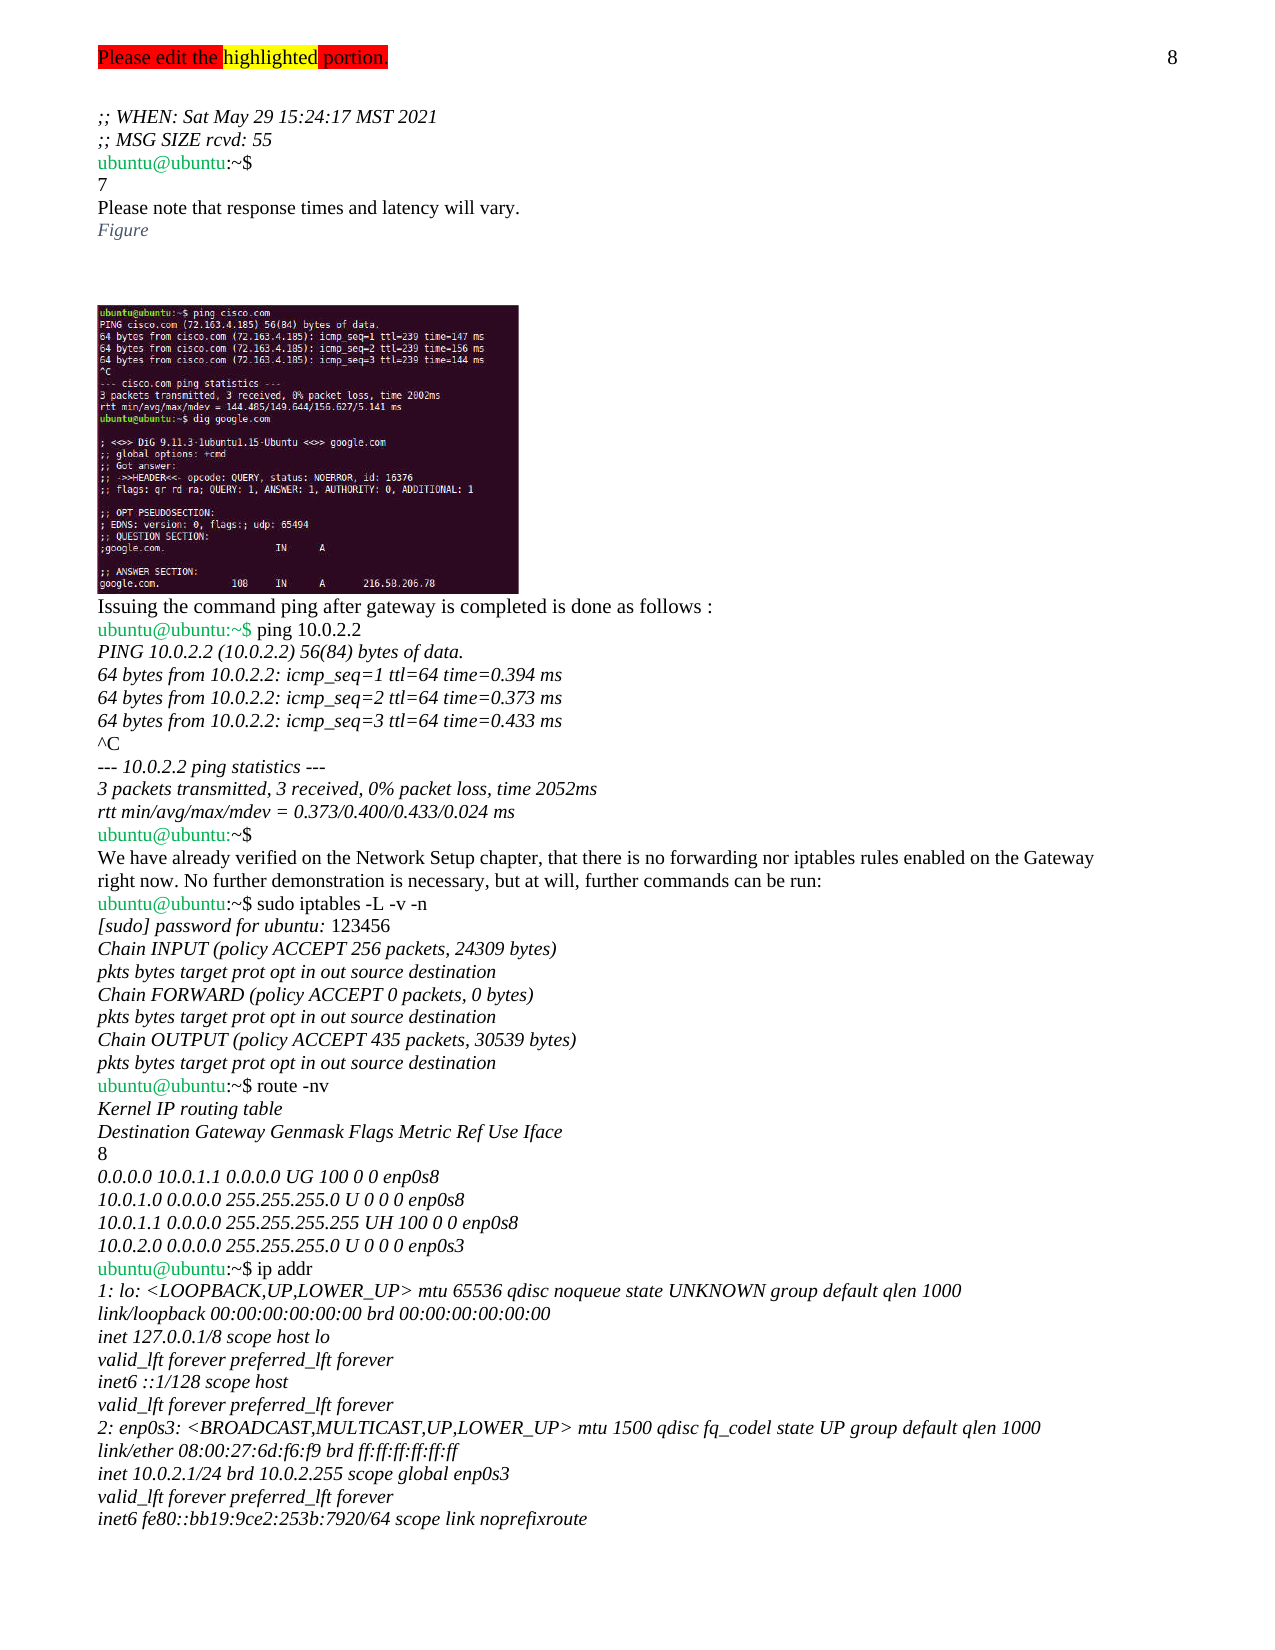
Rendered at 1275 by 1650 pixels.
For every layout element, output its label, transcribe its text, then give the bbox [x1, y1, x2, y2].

text 64 bytes from 10.0.2.2: icmp_seq=2 ttl=64 time=0.373 ms [97, 686, 1177, 709]
text link/loopback 00:00:00:00:00:00 brd 00:00:00:00:00:00 [97, 1302, 1177, 1325]
text 7 [97, 173, 1177, 196]
text link/ether 08:00:27:6d:f6:f9 brd ff:ff:ff:ff:ff:ff [97, 1439, 1177, 1462]
text Destination Gateway Genmask Flags Metric Ref Use Iface [97, 1119, 1177, 1142]
text 64 bytes from 10.0.2.2: icmp_seq=3 ttl=64 time=0.433 ms [97, 709, 1177, 732]
text valid_lft forever preferred_lft forever [97, 1348, 1177, 1371]
text ;; WHEN: Sat May 29 15:24:17 MST 2021 [97, 105, 1177, 128]
text Chain INPUT (policy ACCEPT 256 packets, 24309 bytes) [97, 937, 1177, 960]
text Kernel IP routing table [97, 1097, 1177, 1119]
text inet6 fe80::bb19:9ce2:253b:7920/64 scope link noprefixroute [97, 1507, 1177, 1530]
text valid_lft forever preferred_lft forever [97, 1484, 1177, 1507]
text 1: lo: <LOOPBACK,UP,LOWER_UP> mtu 65536 qdisc noqueue state UNKNOWN group default qlen 1000 [97, 1279, 1177, 1302]
text Issuing the command ping after gateway is completed is done as follows : [97, 594, 1177, 618]
text Chain OUTPUT (policy ACCEPT 435 packets, 30539 bytes) [97, 1028, 1177, 1051]
text pkts bytes target prot opt in out source destination [97, 960, 1177, 983]
text 3 packets transmitted, 3 received, 0% packet loss, time 2052ms [97, 777, 1177, 800]
text ^C [97, 732, 1177, 754]
text ubuntu@ubuntu:~$ ip addr [97, 1256, 1177, 1279]
text PING 10.0.2.2 (10.0.2.2) 56(84) bytes of data. [97, 641, 1177, 663]
text 64 bytes from 10.0.2.2: icmp_seq=1 ttl=64 time=0.394 ms [97, 663, 1177, 686]
text valid_lft forever preferred_lft forever [97, 1393, 1177, 1416]
text ubuntu@ubuntu:~$ [97, 823, 1177, 846]
text inet 10.0.2.1/24 brd 10.0.2.255 scope global enp0s3 [97, 1462, 1177, 1484]
text Chain FORWARD (policy ACCEPT 0 packets, 0 bytes) [97, 983, 1177, 1006]
text ubuntu@ubuntu:~$ [97, 151, 1177, 173]
text --- 10.0.2.2 ping statistics --- [97, 754, 1177, 777]
text right now. No further demonstration is necessary, but at will, further commands can be run: [97, 869, 1177, 891]
text 10.0.1.0 0.0.0.0 255.255.255.0 U 0 0 0 enp0s8 [97, 1188, 1177, 1211]
text We have already verified on the Network Setup chapter, that there is no forwarding nor iptables rules enabled on the Gateway [97, 846, 1177, 869]
text inet 127.0.0.1/8 scope host lo [97, 1325, 1177, 1348]
text rtt min/avg/max/mdev = 0.373/0.400/0.433/0.024 ms [97, 800, 1177, 823]
text ubuntu@ubuntu:~$ route -nv [97, 1074, 1177, 1097]
text [sudo] password for ubuntu: 123456 [97, 914, 1177, 937]
text 2: enp0s3: <BROADCAST,MULTICAST,UP,LOWER_UP> mtu 1500 qdisc fq_codel state UP group default qlen 1000 [97, 1416, 1177, 1439]
text ;; MSG SIZE rcvd: 55 [97, 128, 1177, 151]
text pkts bytes target prot opt in out source destination [97, 1006, 1177, 1028]
text ubuntu@ubuntu:~$ sudo iptables -L -v -n [97, 891, 1177, 914]
text 10.0.2.0 0.0.0.0 255.255.255.0 U 0 0 0 enp0s3 [97, 1234, 1177, 1256]
text 10.0.1.1 0.0.0.0 255.255.255.255 UH 100 0 0 enp0s8 [97, 1211, 1177, 1234]
text inet6 ::1/128 scope host [97, 1371, 1177, 1393]
text pkts bytes target prot opt in out source destination [97, 1051, 1177, 1074]
text ubuntu@ubuntu:~$ ping 10.0.2.2 [97, 618, 1177, 641]
text 0.0.0.0 10.0.1.1 0.0.0.0 UG 100 0 0 enp0s8 [97, 1165, 1177, 1188]
text Please note that response times and latency will vary. [97, 196, 1177, 219]
text Figure [97, 219, 1177, 241]
text 8 [97, 1142, 1177, 1165]
